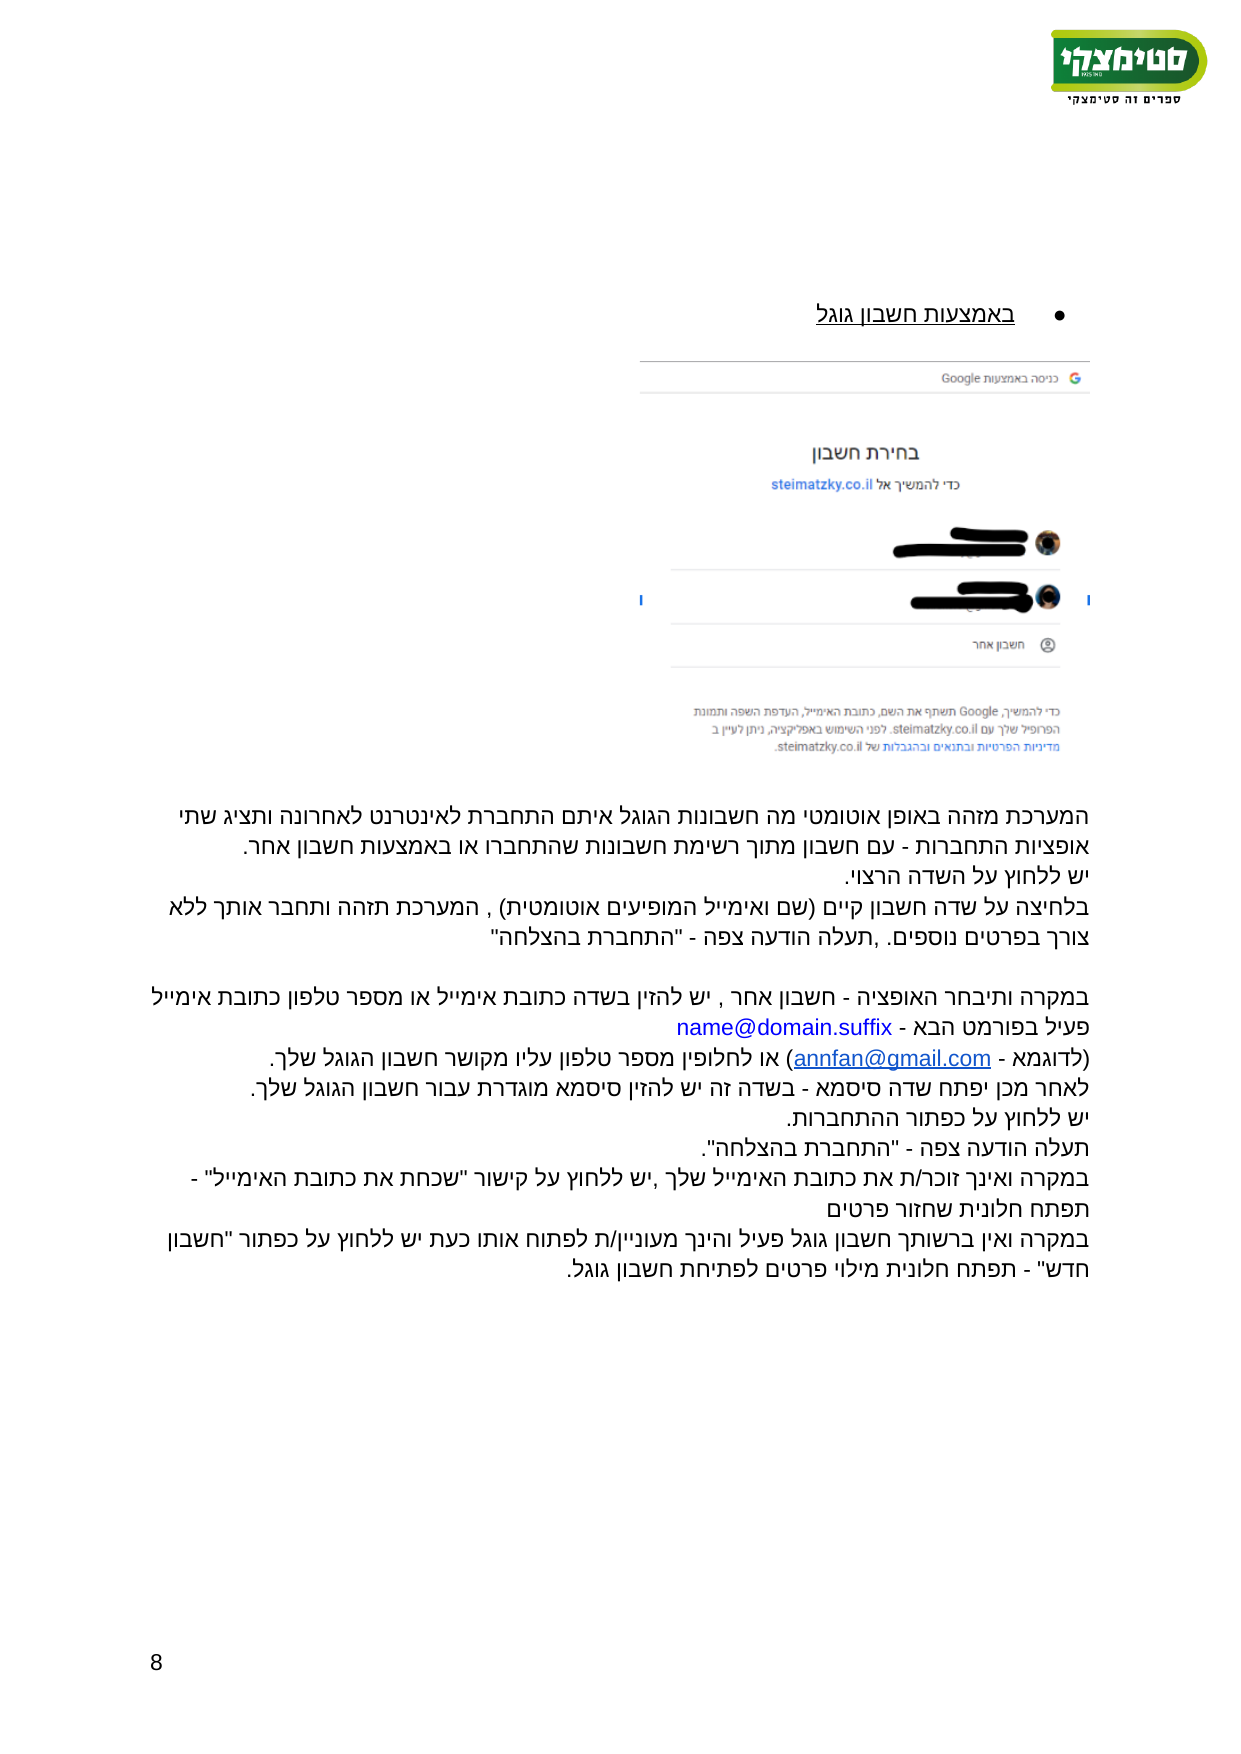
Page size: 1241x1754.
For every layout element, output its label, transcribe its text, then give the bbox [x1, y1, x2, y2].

text במקרה ותיבחר האופציה - חשבון אחר , יש להזין בשדה כתובת אימייל או מספר טלפון כתובת אימייל פעיל בפורמט הבא - name@domain.suffix [150, 984, 1090, 1041]
text יש ללחוץ על כפתור ההתחברות. [150, 1105, 1090, 1131]
text תעלה הודעה צפה - "התחברת בהצלחה". [150, 1135, 1090, 1162]
picture [1041, 20, 1214, 113]
text (לדוגמא - annfan@gmail.com) או לחלופין מספר טלפון עליו מקושר חשבון הגוגל שלך. [150, 1044, 1090, 1071]
picture [639, 361, 1090, 769]
list באמצעות חשבון גוגל [150, 301, 1053, 327]
text המערכת מזהה באופן אוטומטי מה חשבונות הגוגל איתם התחברת לאינטרנט לאחרונה ותציג שתי אופציות התחברות - עם חשבון מתוך רשימת חשבונות שהתחברו או באמצעות חשבון אחר. [150, 803, 1090, 859]
text יש ללחוץ על השדה הרצוי. [150, 863, 1090, 890]
text במקרה ואינך זוכר/ת את כתובת האימייל שלך ,יש ללחוץ על קישור "שכחת את כתובת האימייל" - תפתח חלונית שחזור פרטים [150, 1165, 1090, 1222]
text במקרה ואין ברשותך חשבון גוגל פעיל והינך מעוניין/ת לפתוח אותו כעת יש ללחוץ על כפתור "חשבון חדש" - תפתח חלונית מילוי פרטים לפתיחת חשבון גוגל. [150, 1226, 1090, 1282]
text בלחיצה על שדה חשבון קיים (שם ואימייל המופיעים אוטומטית) , המערכת תזהה ותחבר אותך ללא צורך בפרטים נוספים. ,תעלה הודעה צפה - "התחברת בהצלחה" [150, 893, 1090, 950]
text לאחר מכן יפתח שדה סיסמא - בשדה זה יש להזין סיסמא מוגדרת עבור חשבון הגוגל שלך. [150, 1075, 1090, 1101]
